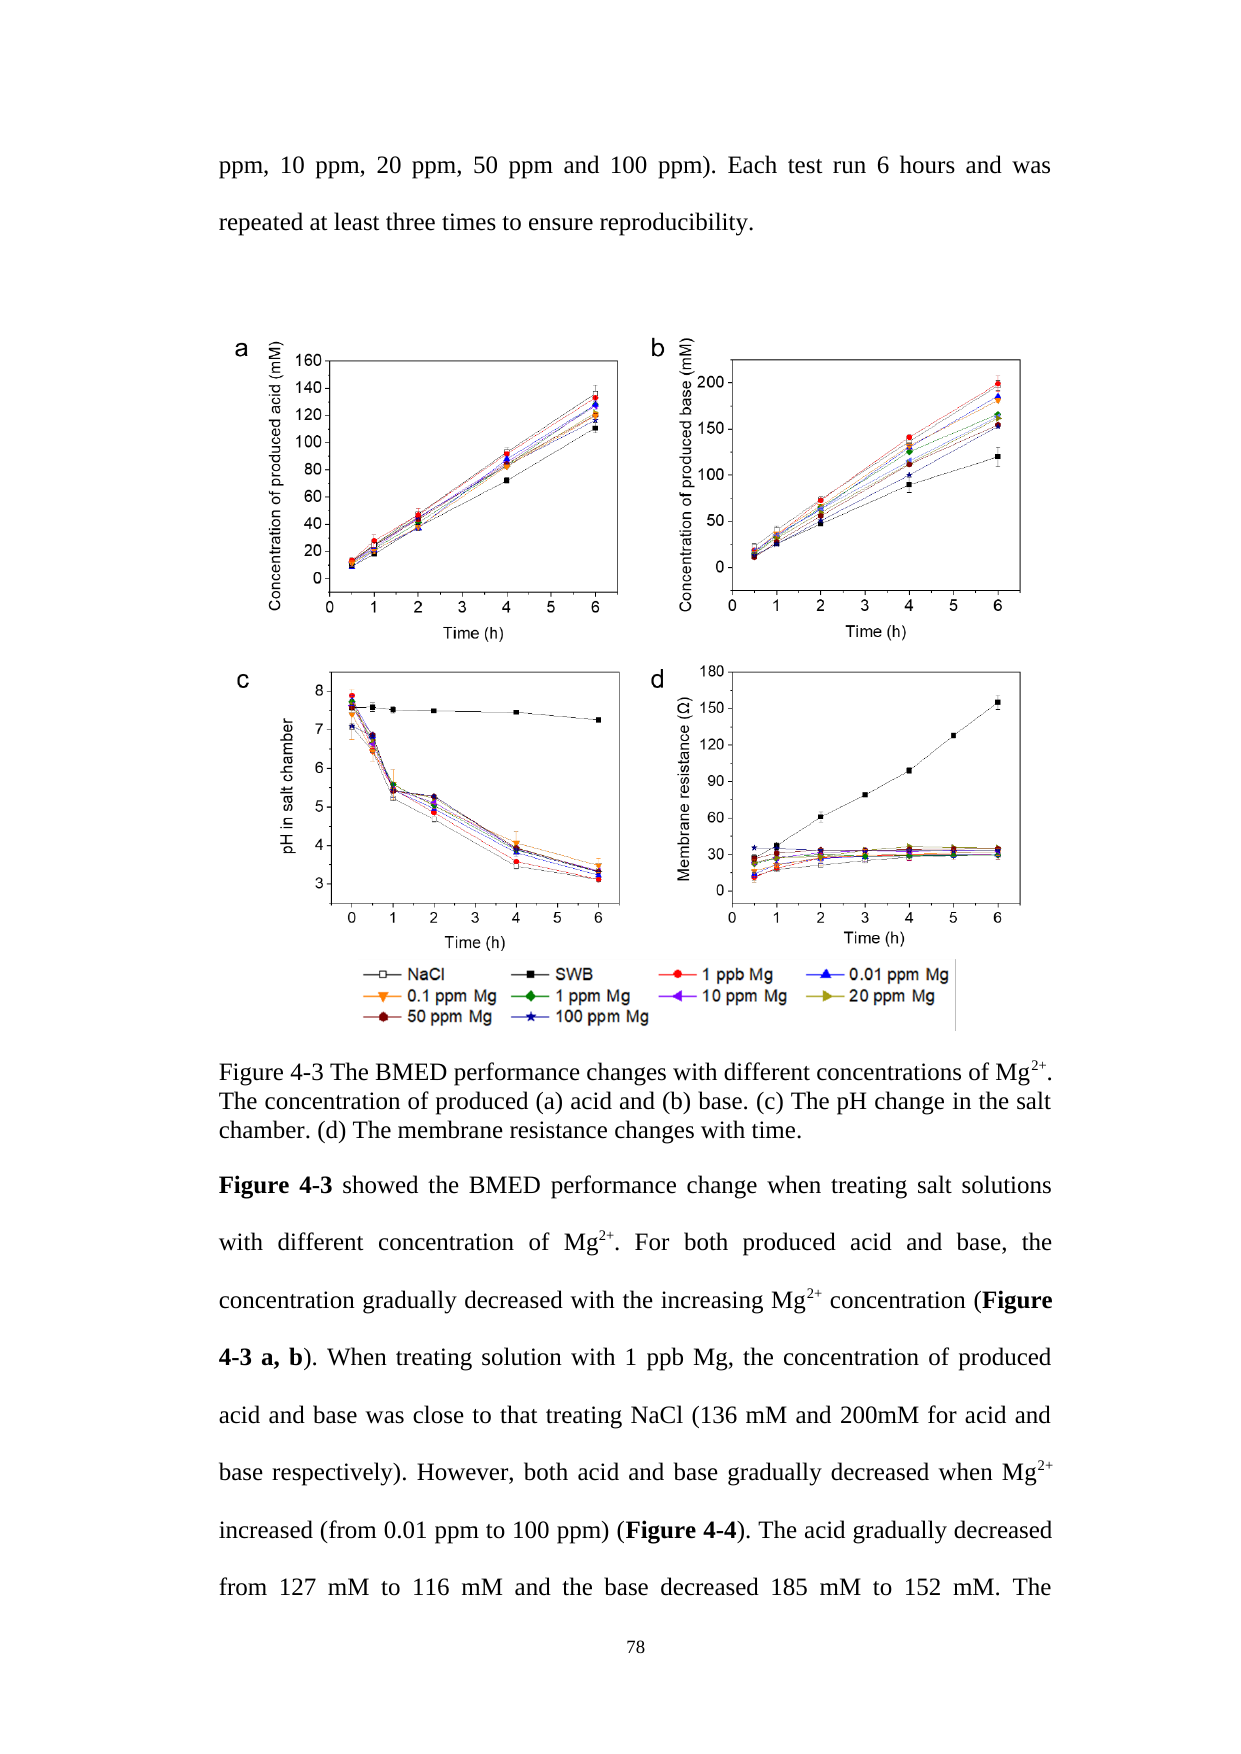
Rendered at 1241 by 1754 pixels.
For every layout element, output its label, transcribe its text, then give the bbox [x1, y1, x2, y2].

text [218, 150, 1053, 236]
picture [218, 322, 1078, 1031]
text Figure 4-3 The BMED performance changes with different concentrations of Mg2+. The concentration of produced (a) acid and (b) base. (c) The pH change in the salt chamber. (d) The membrane resistance changes with time. [218, 1057, 1053, 1143]
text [218, 1170, 1053, 1601]
